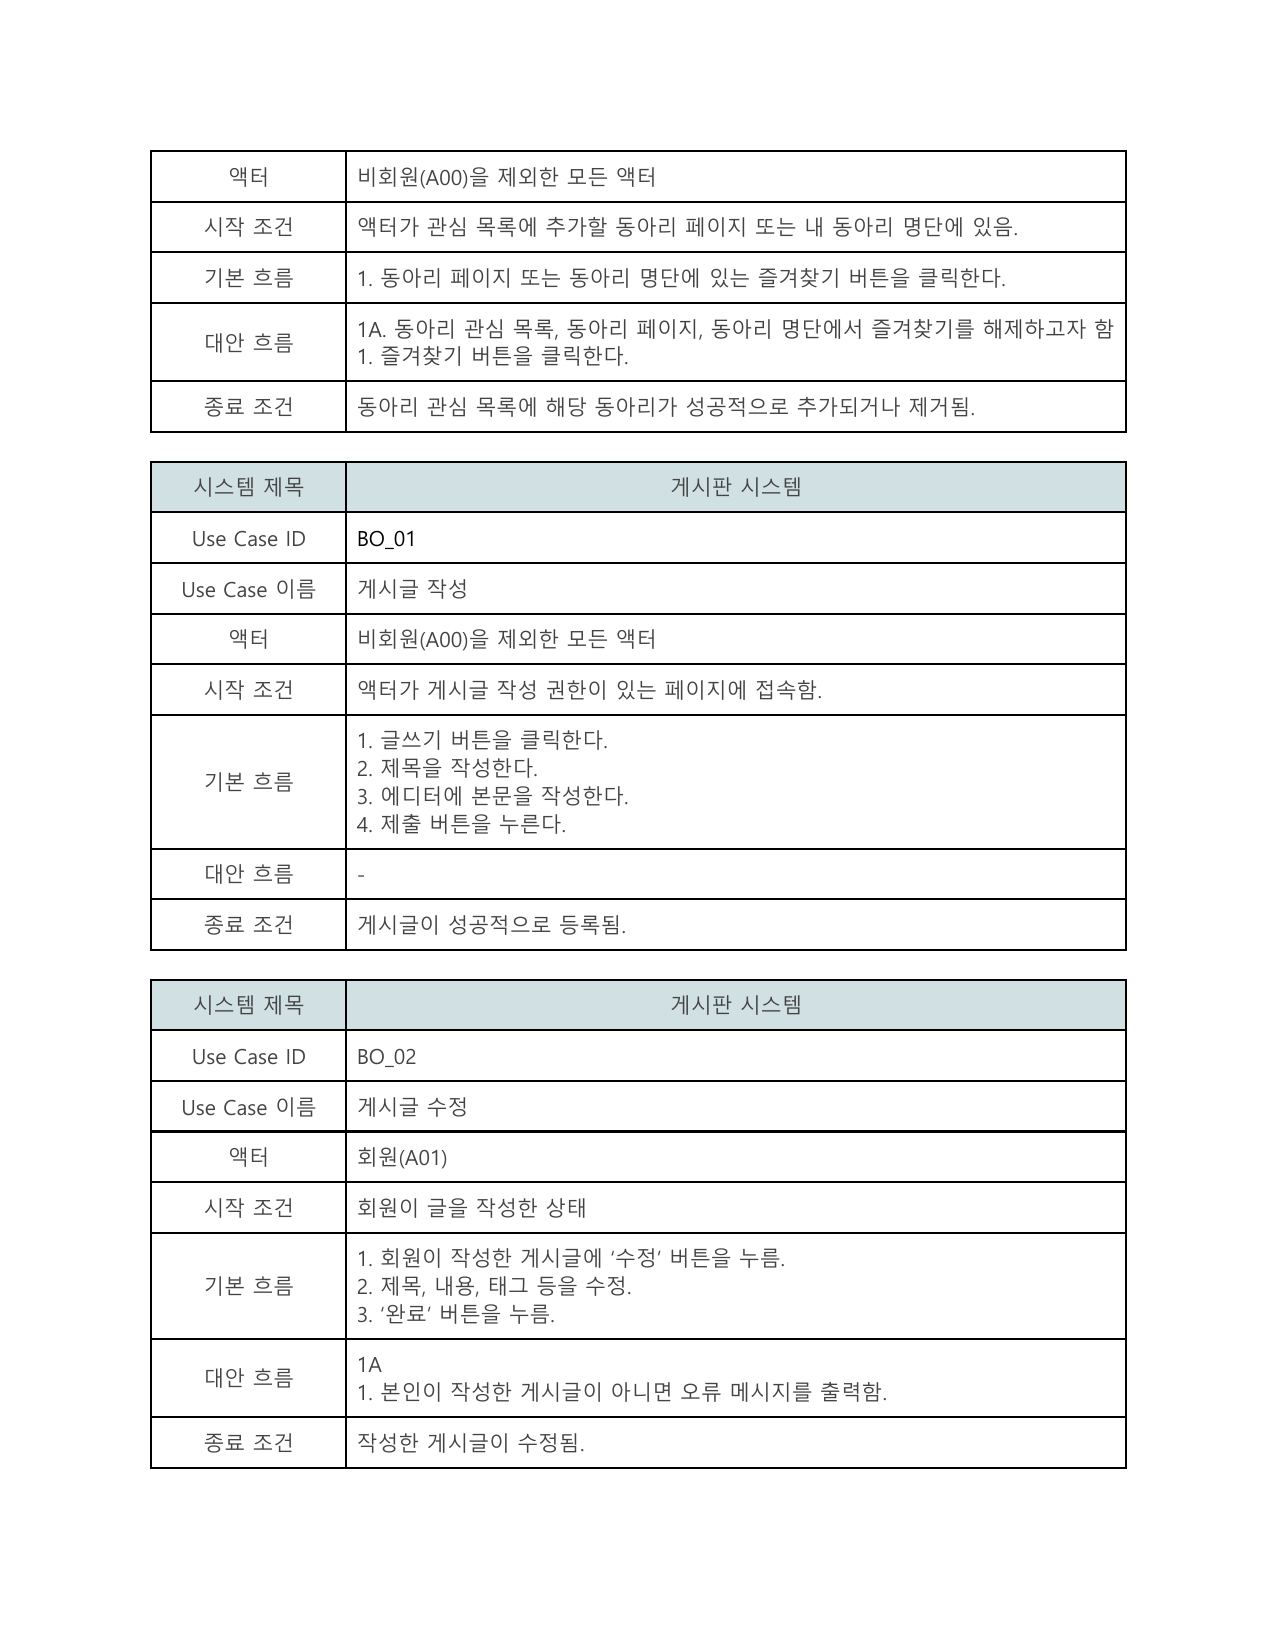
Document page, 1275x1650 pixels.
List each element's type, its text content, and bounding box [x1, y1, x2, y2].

table_cell Use Case ID [152, 513, 345, 562]
table_cell 작성한 게시글이 수정됨. [347, 1418, 1125, 1467]
table_cell 액터가 게시글 작성 권한이 있는 페이지에 접속함. [347, 665, 1125, 714]
table_cell 종료 조건 [152, 900, 345, 949]
table_cell - [347, 850, 1125, 898]
table_cell 기본 흐름 [152, 1234, 345, 1338]
table_cell 종료 조건 [152, 382, 345, 431]
table_cell 비회원(A00)을 제외한 모든 액터 [347, 152, 1125, 201]
table_cell Use Case 이름 [152, 564, 345, 612]
table_cell Use Case 이름 [152, 1082, 345, 1130]
table_cell 게시글 수정 [347, 1082, 1125, 1130]
table_cell 1A. 동아리 관심 목록, 동아리 페이지, 동아리 명단에서 즐겨찾기를 해제하고자 함1. 즐겨찾기 버튼을 클릭한다. [347, 304, 1125, 380]
table_cell 동아리 관심 목록에 해당 동아리가 성공적으로 추가되거나 제거됨. [347, 382, 1125, 431]
table_cell 액터가 관심 목록에 추가할 동아리 페이지 또는 내 동아리 명단에 있음. [347, 203, 1125, 251]
table_cell 대안 흐름 [152, 304, 345, 380]
table_cell 시작 조건 [152, 203, 345, 251]
table_cell 회원이 글을 작성한 상태 [347, 1183, 1125, 1232]
table_cell Use Case ID [152, 1031, 345, 1080]
table_cell 대안 흐름 [152, 1340, 345, 1416]
table_cell 기본 흐름 [152, 716, 345, 847]
table_header 시스템 제목 [152, 463, 345, 511]
table_cell 기본 흐름 [152, 253, 345, 302]
table_cell 1. 회원이 작성한 게시글에 ‘수정’ 버튼을 누름. 2. 제목, 내용, 태그 등을 수정. 3. ‘완료’ 버튼을 누름. [347, 1234, 1125, 1338]
table_cell BO_01 [347, 513, 1125, 562]
table_cell 게시글 작성 [347, 564, 1125, 612]
table_cell 1. 동아리 페이지 또는 동아리 명단에 있는 즐겨찾기 버튼을 클릭한다. [347, 253, 1125, 302]
table_cell 종료 조건 [152, 1418, 345, 1467]
table_header 시스템 제목 [152, 981, 345, 1029]
table_cell 액터 [152, 615, 345, 663]
table_cell 대안 흐름 [152, 850, 345, 898]
table_cell 시작 조건 [152, 665, 345, 714]
table_cell 액터 [152, 1133, 345, 1181]
table_cell 액터 [152, 152, 345, 201]
table_cell 시작 조건 [152, 1183, 345, 1232]
table_cell 비회원(A00)을 제외한 모든 액터 [347, 615, 1125, 663]
table_cell 회원(A01) [347, 1133, 1125, 1181]
table_cell 1A 1. 본인이 작성한 게시글이 아니면 오류 메시지를 출력함. [347, 1340, 1125, 1416]
table_cell 게시글이 성공적으로 등록됨. [347, 900, 1125, 949]
table_cell BO_02 [347, 1031, 1125, 1080]
table_cell 1. 글쓰기 버튼을 클릭한다. 2. 제목을 작성한다. 3. 에디터에 본문을 작성한다. 4. 제출 버튼을 누른다. [347, 716, 1125, 847]
table_header 게시판 시스템 [347, 981, 1125, 1029]
table_header 게시판 시스템 [347, 463, 1125, 511]
